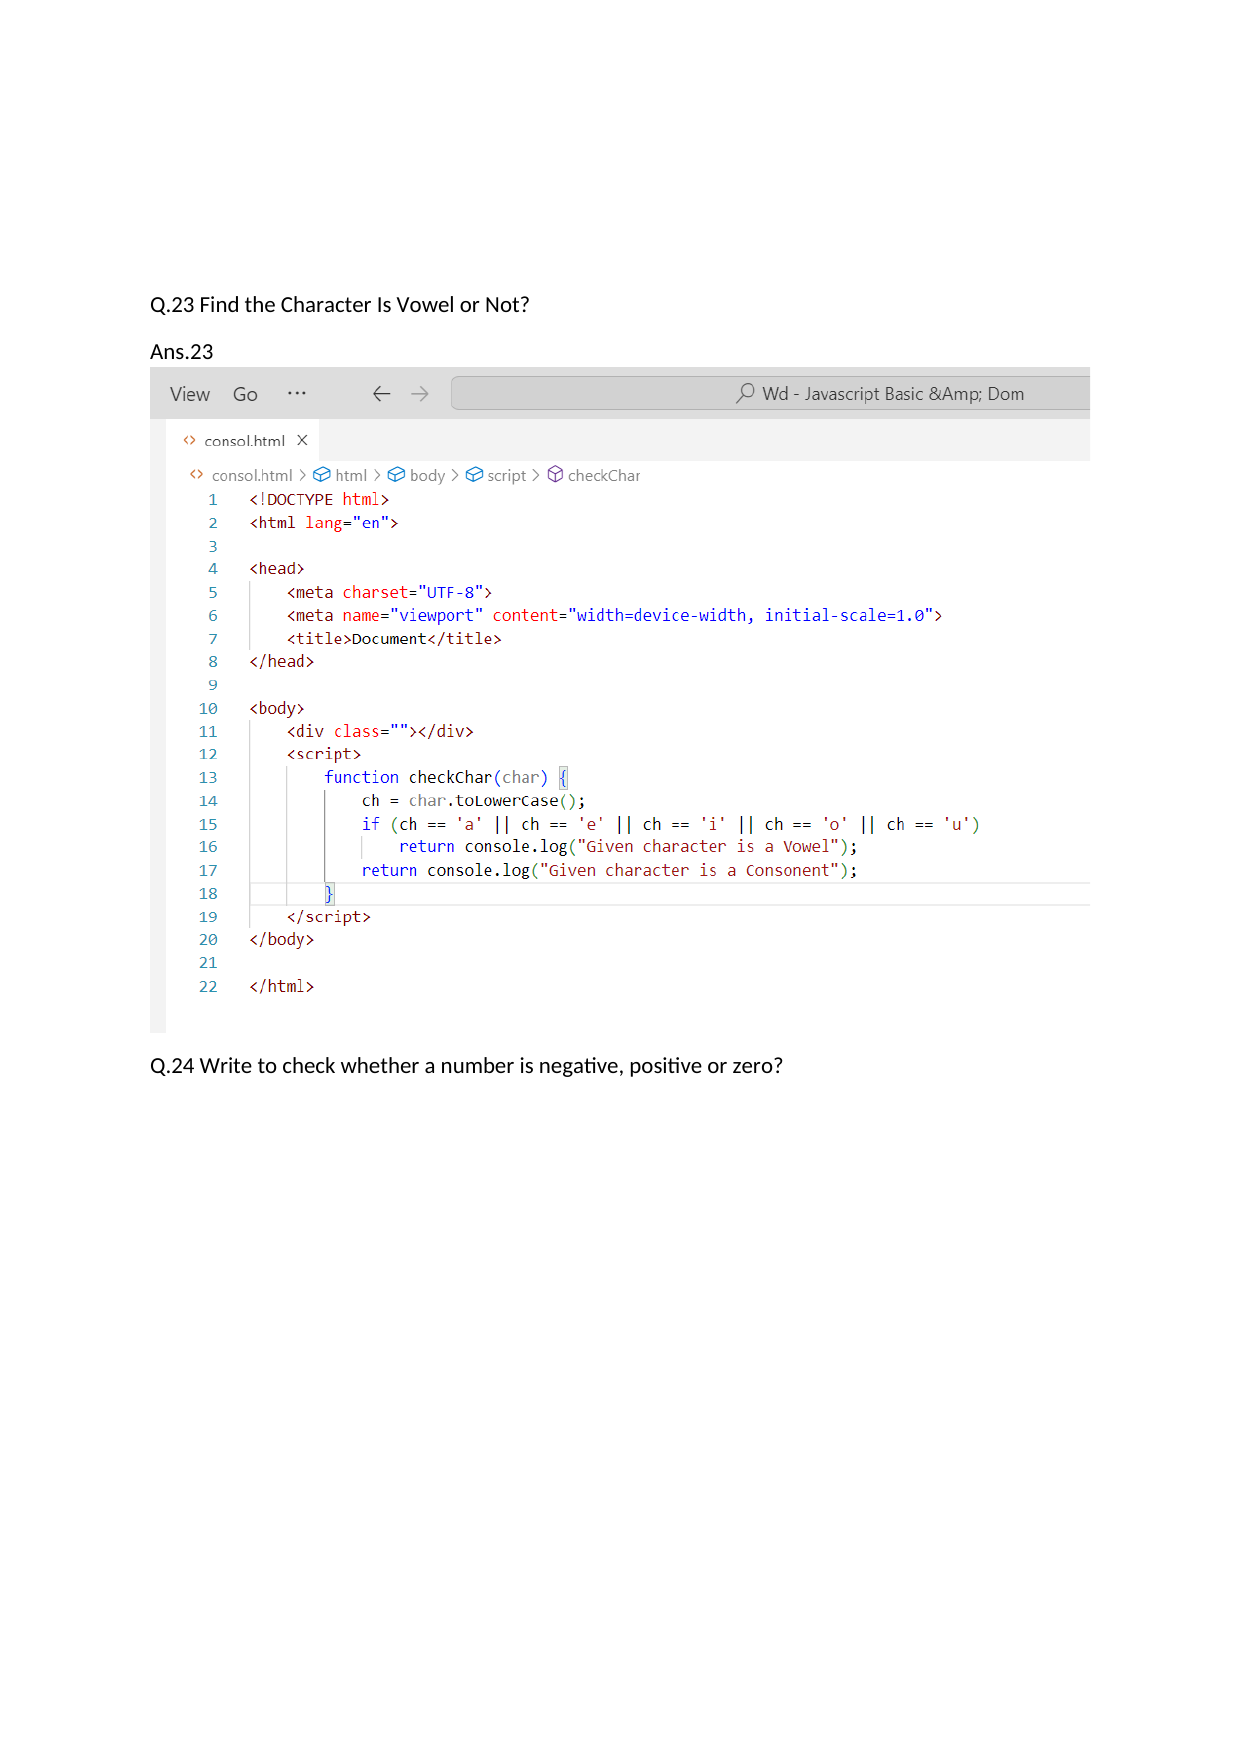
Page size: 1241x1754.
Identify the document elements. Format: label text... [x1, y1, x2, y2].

text Q.24 Write to check whether a number is negative, positive or zero? [150, 1051, 1090, 1079]
picture [150, 367, 1091, 1033]
text Ans.23 [150, 337, 1090, 367]
text Q.23 Find the Character Is Vowel or Not? [150, 291, 1090, 319]
